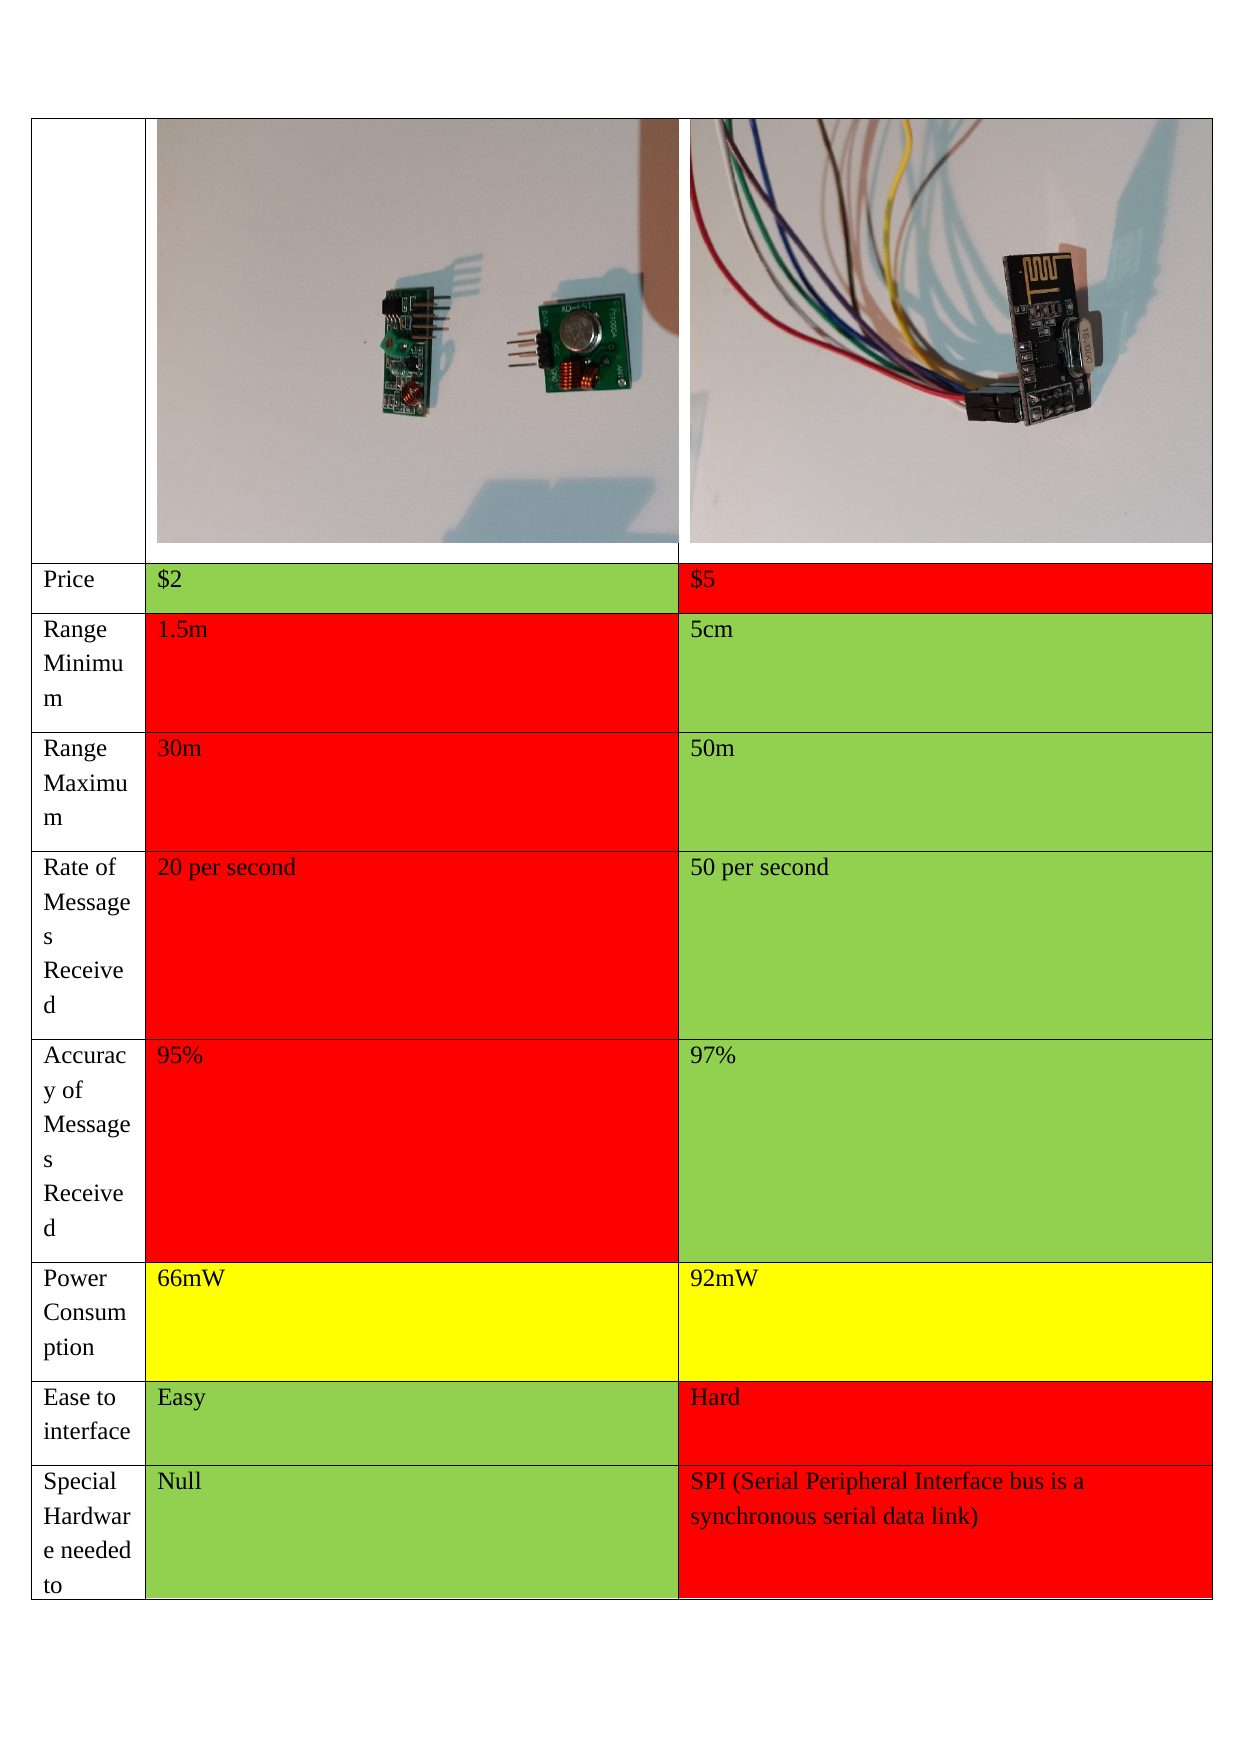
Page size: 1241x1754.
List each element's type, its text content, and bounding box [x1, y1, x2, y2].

table_cell $2 [146, 564, 678, 613]
table_cell Power Consumption [32, 1263, 145, 1381]
table_cell Hard [679, 1382, 1212, 1465]
table_cell Range Maximum [32, 733, 145, 851]
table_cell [32, 1466, 145, 1598]
table_cell Range Minimum [32, 614, 145, 732]
table_cell Rate of Messages Received [32, 852, 145, 1039]
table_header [146, 119, 678, 563]
table_cell 50 per second [679, 852, 1212, 1039]
table_cell $5 [679, 564, 1212, 613]
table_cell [679, 1466, 1212, 1598]
table_header [32, 119, 145, 563]
table_cell 66mW [146, 1263, 678, 1381]
table_cell 1.5m [146, 614, 678, 732]
table_cell 97% [679, 1040, 1212, 1262]
picture [690, 119, 1212, 543]
table_cell 30m [146, 733, 678, 851]
table_cell 92mW [679, 1263, 1212, 1381]
table_cell 95% [146, 1040, 678, 1262]
table_cell Null [146, 1466, 678, 1598]
table_cell Accuracy of Messages Received [32, 1040, 145, 1262]
table_header Nrf24L01 [679, 119, 1212, 563]
table_cell 20 per second [146, 852, 678, 1039]
table_cell 5cm [679, 614, 1212, 732]
table_cell 50m [679, 733, 1212, 851]
picture [157, 119, 679, 543]
table_cell Price [32, 564, 145, 613]
table_cell Ease to interface [32, 1382, 145, 1465]
table_cell Easy [146, 1382, 678, 1465]
